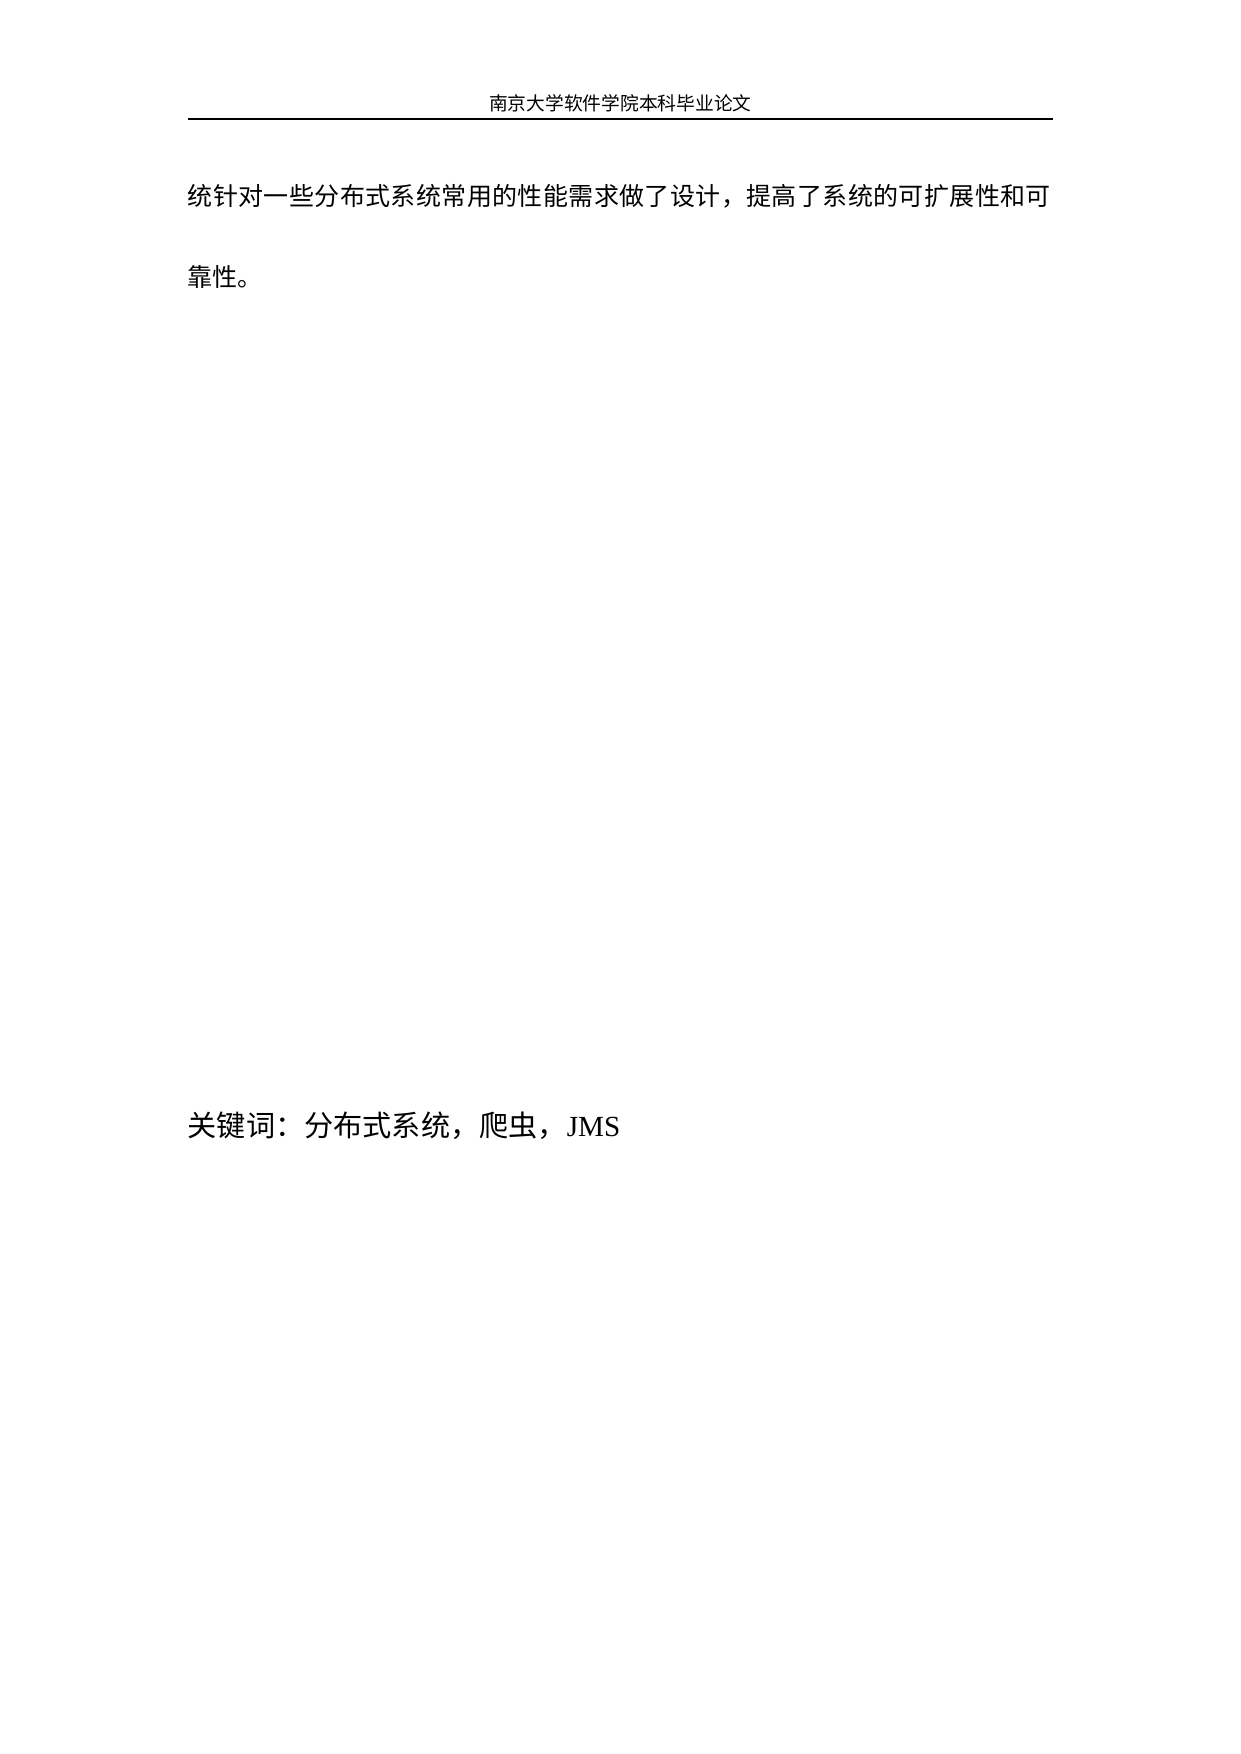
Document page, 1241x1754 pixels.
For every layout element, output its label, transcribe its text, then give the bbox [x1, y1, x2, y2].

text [187, 162, 1053, 308]
text 关键词：分布式系统，爬虫，JMS [187, 1091, 1053, 1156]
